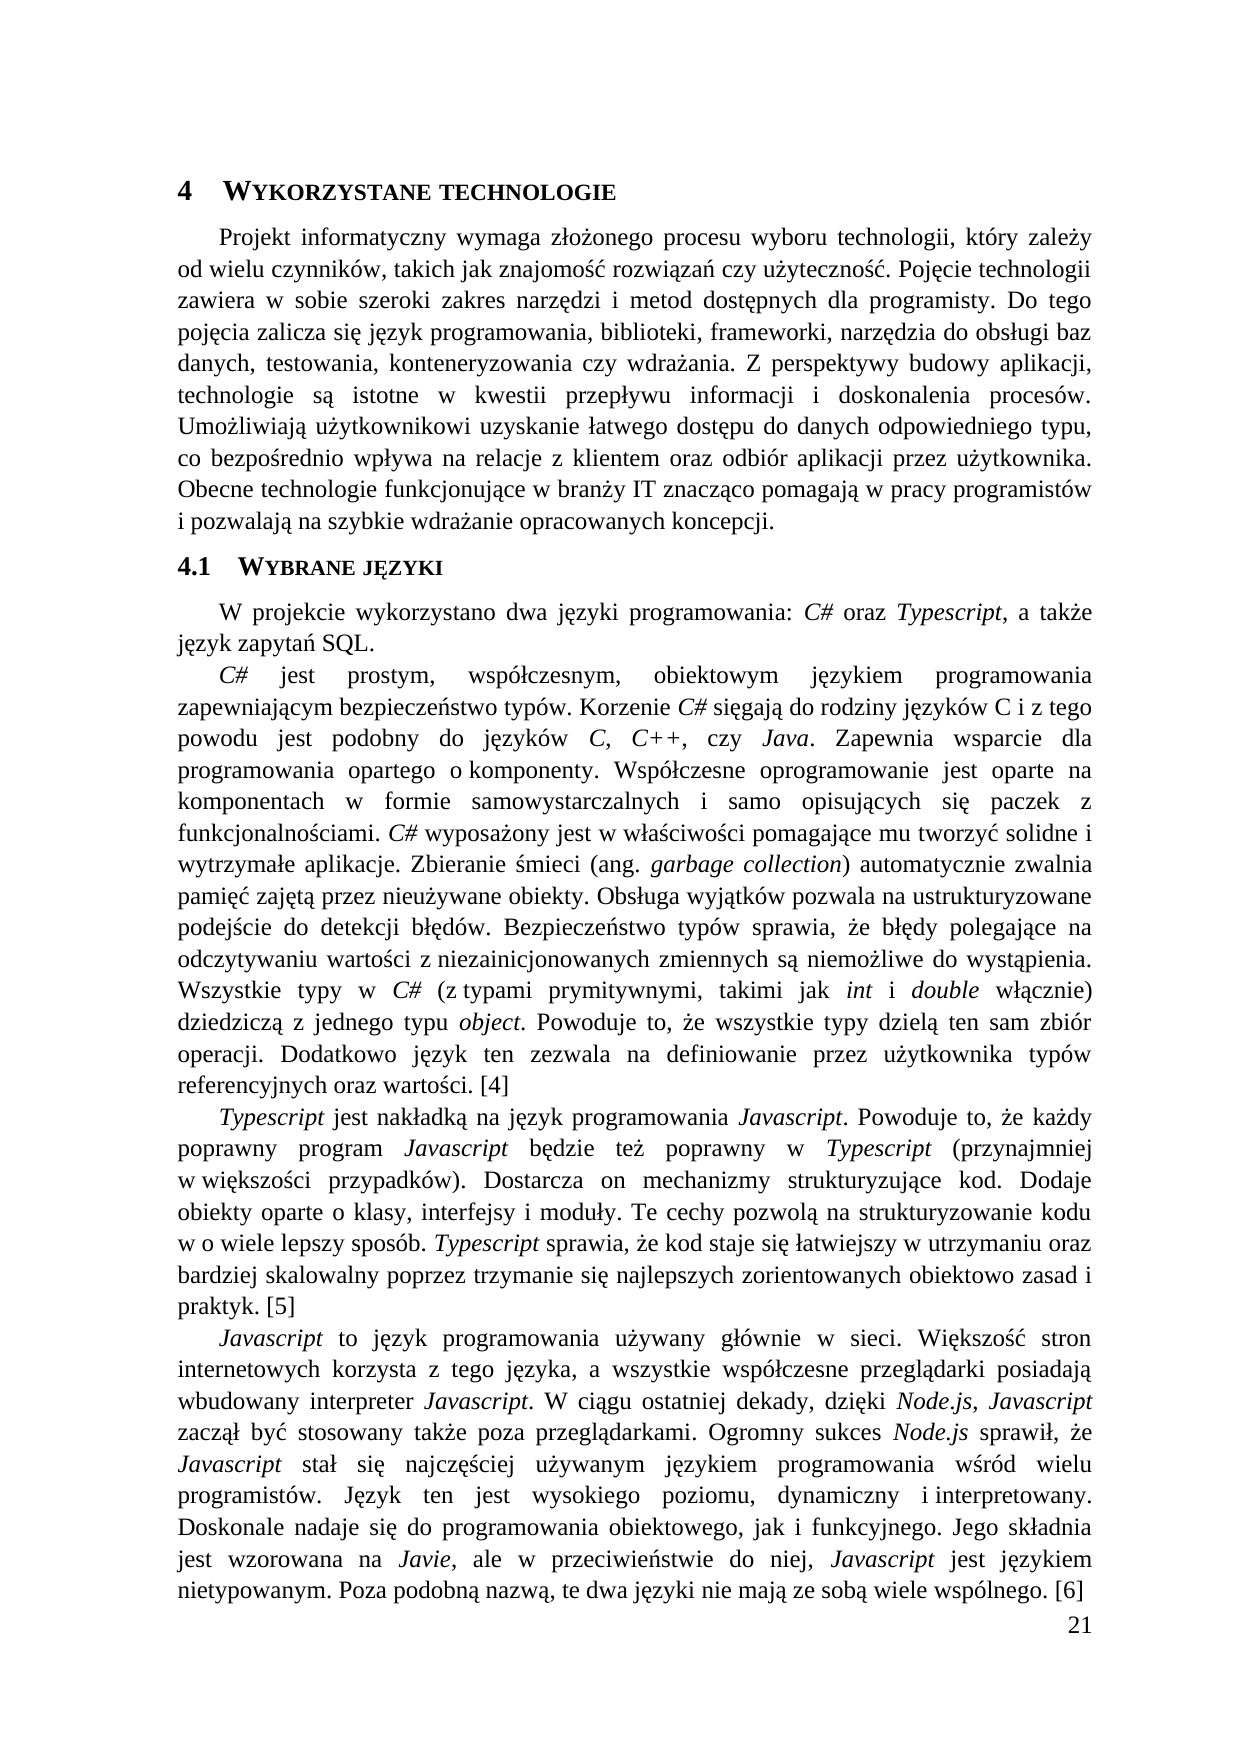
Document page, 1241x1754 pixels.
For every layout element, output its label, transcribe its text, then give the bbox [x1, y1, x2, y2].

text Typescript jest nakładką na język programowania Javascript. Powoduje to, że każdy poprawny program Javascript będzie też poprawny w Typescript (przynajmniej w większości przypadków). Dostarcza on mechanizmy strukturyzujące kod. Dodaje obiekty oparte o klasy, interfejsy i moduły. Te cechy pozwolą na strukturyzowanie kodu w o wiele lepszy sposób. Typescript sprawia, że kod staje się łatwiejszy w utrzymaniu oraz bardziej skalowalny poprzez trzymanie się najlepszych zorientowanych obiektowo zasad i praktyk. [5] [177, 1102, 1092, 1320]
text Projekt informatyczny wymaga złożonego procesu wyboru technologii, który zależy od wielu czynników, takich jak znajomość rozwiązań czy użyteczność. Pojęcie technologii zawiera w sobie szeroki zakres narzędzi i metod dostępnych dla programisty. Do tego pojęcia zalicza się język programowania, biblioteki, frameworki, narzędzia do obsługi baz danych, testowania, konteneryzowania czy wdrażania. Z perspektywy budowy aplikacji, technologie są istotne w kwestii przepływu informacji i doskonalenia procesów. Umożliwiają użytkownikowi uzyskanie łatwego dostępu do danych odpowiedniego typu, co bezpośrednio wpływa na relacje z klientem oraz odbiór aplikacji przez użytkownika. Obecne technologie funkcjonujące w branży IT znacząco pomagają w pracy programistów i pozwalają na szybkie wdrażanie opracowanych koncepcji. [177, 222, 1092, 535]
subtitle Wykorzystane technologie [177, 173, 1092, 206]
text C# jest prostym, współczesnym, obiektowym językiem programowania zapewniającym bezpieczeństwo typów. Korzenie C# sięgają do rodziny języków C i z tego powodu jest podobny do języków C, C++, czy Java. Zapewnia wsparcie dla programowania opartego o komponenty. Współczesne oprogramowanie jest oparte na komponentach w formie samowystarczalnych i samo opisujących się paczek z funkcjonalnościami. C# wyposażony jest w właściwości pomagające mu tworzyć solidne i wytrzymałe aplikacje. Zbieranie śmieci (ang. garbage collection) automatycznie zwalnia pamięć zajętą przez nieużywane obiekty. Obsługa wyjątków pozwala na ustrukturyzowane podejście do detekcji błędów. Bezpieczeństwo typów sprawia, że błędy polegające na odczytywaniu wartości z niezainicjonowanych zmiennych są niemożliwe do wystąpienia. Wszystkie typy w C# (z typami prymitywnymi, takimi jak int i double włącznie) dziedziczą z jednego typu object. Powoduje to, że wszystkie typy dzielą ten sam zbiór operacji. Dodatkowo język ten zezwala na definiowanie przez użytkownika typów referencyjnych oraz wartości. [4] [177, 660, 1092, 1099]
text Javascript to język programowania używany głównie w sieci. Większość stron internetowych korzysta z tego języka, a wszystkie współczesne przeglądarki posiadają wbudowany interpreter Javascript. W ciągu ostatniej dekady, dzięki Node.js, Javascript zaczął być stosowany także poza przeglądarkami. Ogromny sukces Node.js sprawił, że Javascript stał się najczęściej używanym językiem programowania wśród wielu programistów. Język ten jest wysokiego poziomu, dynamiczny i interpretowany. Doskonale nadaje się do programowania obiektowego, jak i funkcyjnego. Jego składnia jest wzorowana na Javie, ale w przeciwieństwie do niej, Javascript jest językiem nietypowanym. Poza podobną nazwą, te dwa języki nie mają ze sobą wiele wspólnego. [6] [177, 1323, 1092, 1604]
subtitle Wybrane języki [177, 550, 1092, 581]
text W projekcie wykorzystano dwa języki programowania: C# oraz Typescript, a także język zapytań SQL. [177, 597, 1092, 657]
